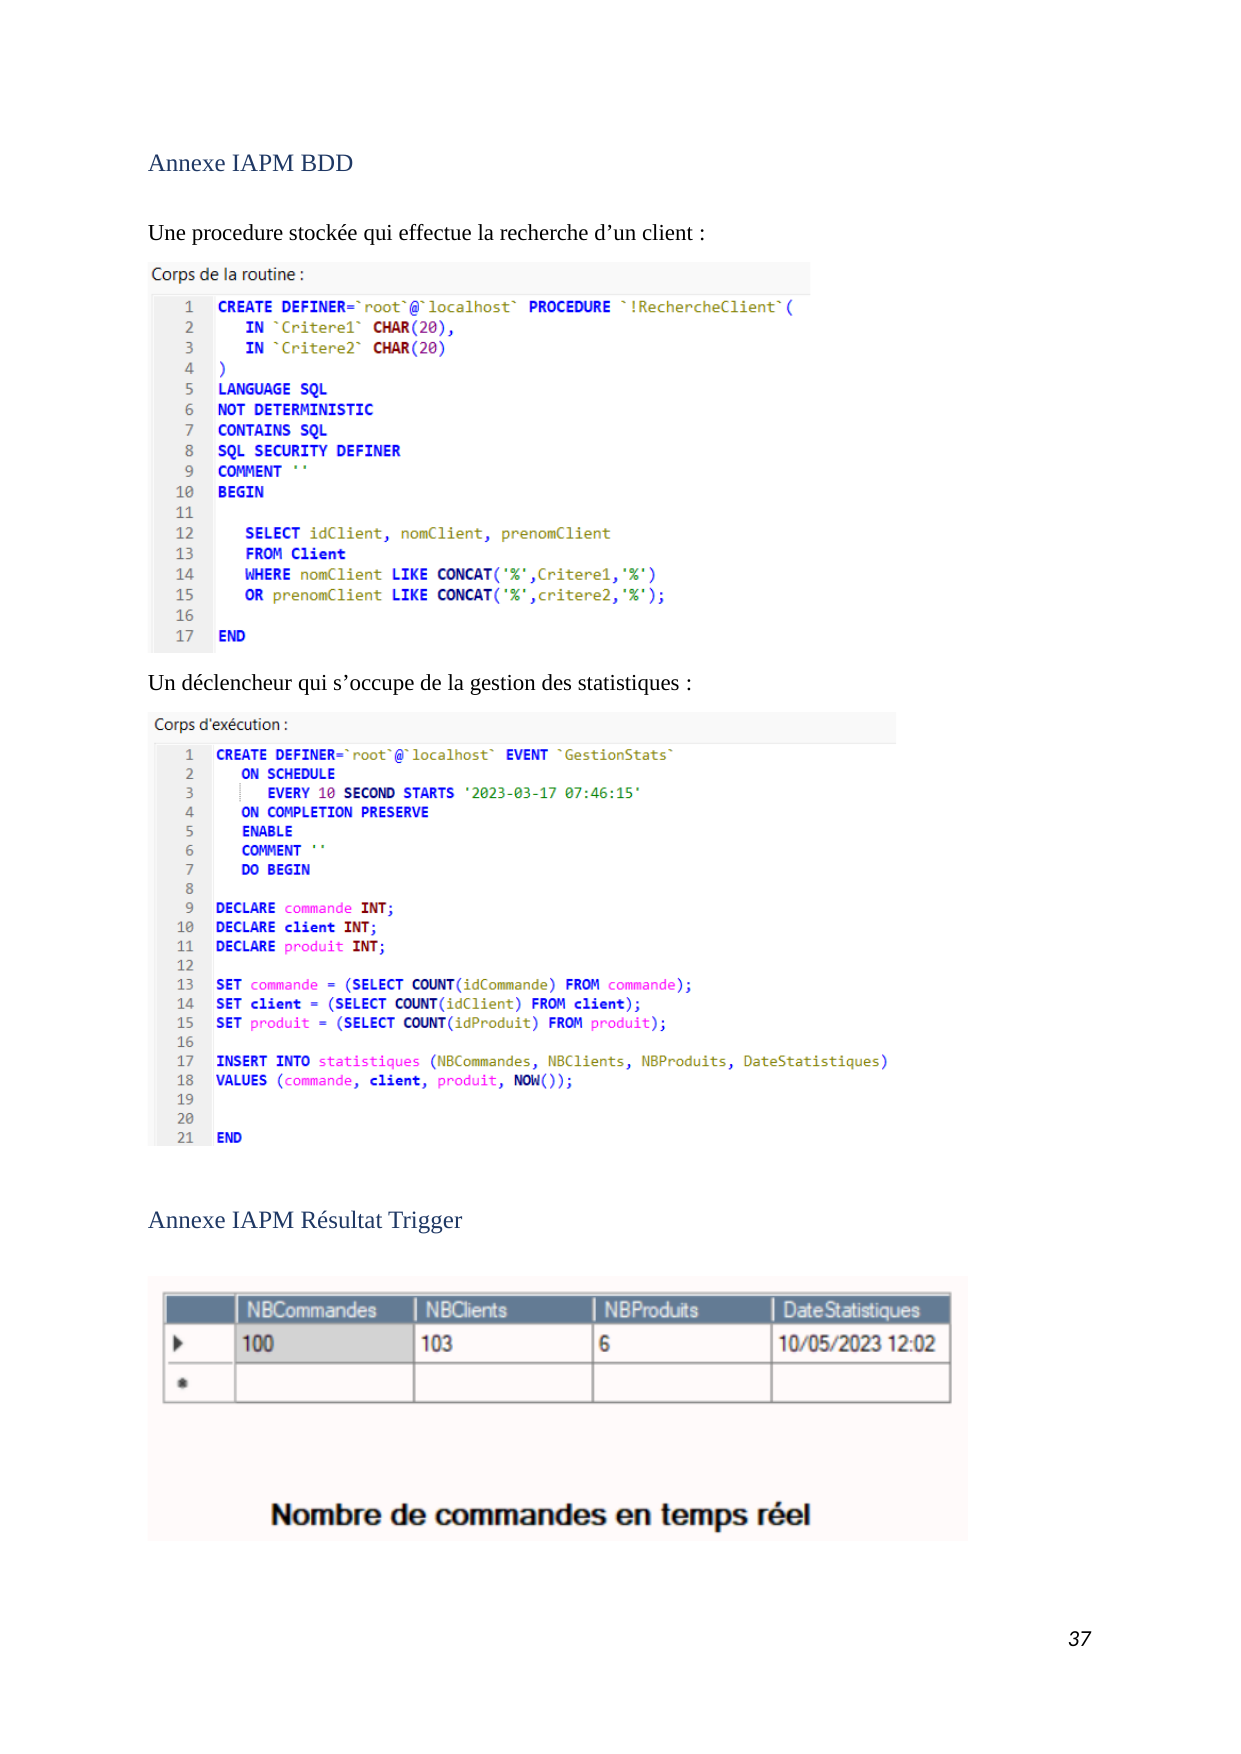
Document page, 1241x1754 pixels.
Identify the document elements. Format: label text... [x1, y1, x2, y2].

text Une procedure stockée qui effectue la recherche d’un client : [148, 219, 1093, 246]
picture [147, 262, 811, 653]
picture [147, 1276, 968, 1541]
text Annexe IAPM Résultat Trigger [148, 1205, 1093, 1234]
picture [147, 712, 897, 1146]
text Annexe IAPM BDD [148, 148, 1093, 176]
text Un déclencheur qui s’occupe de la gestion des statistiques : [148, 669, 1093, 696]
